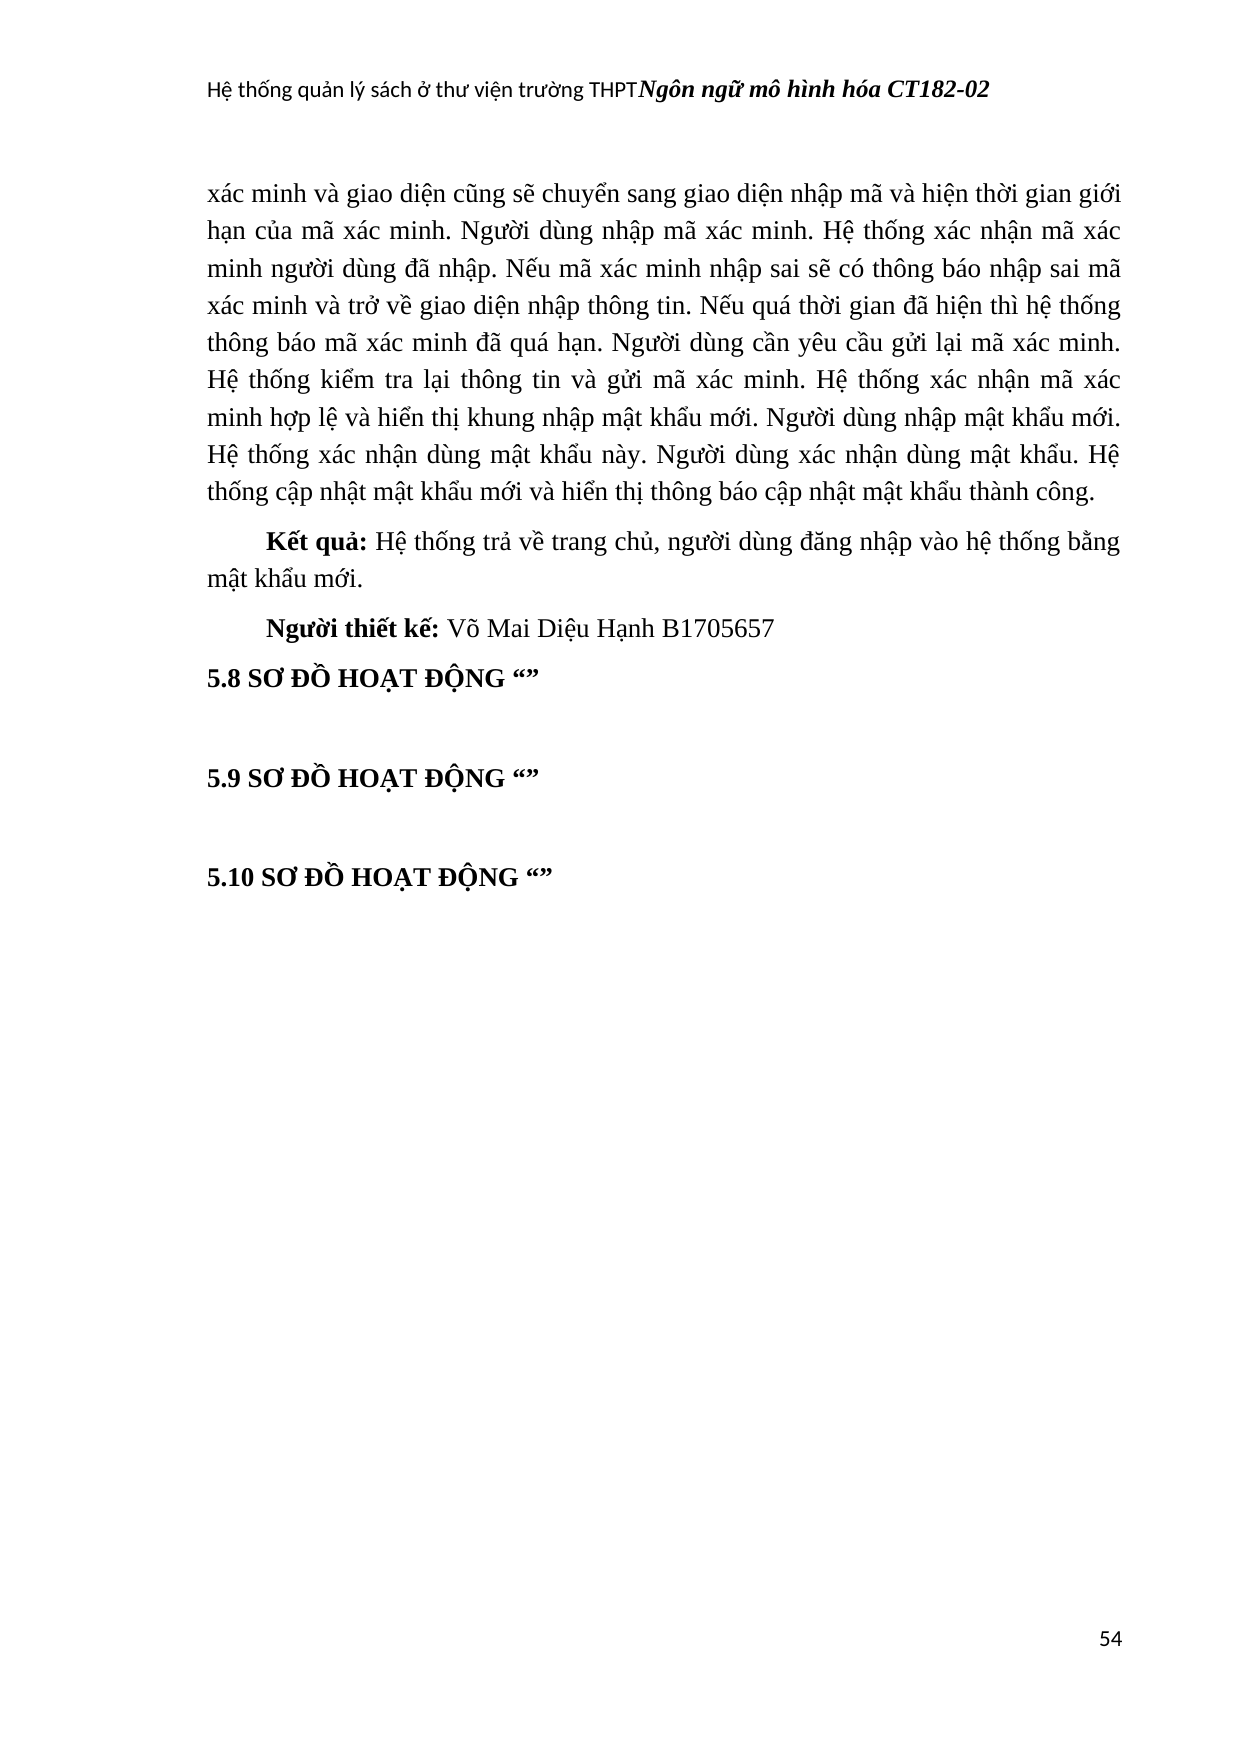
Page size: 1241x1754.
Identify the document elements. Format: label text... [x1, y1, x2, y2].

subtitle 5.10 SƠ ĐỒ HOẠT ĐỘNG “” [207, 861, 1122, 892]
text Người thiết kế: Võ Mai Diệu Hạnh B1705657 [207, 612, 1122, 643]
text Kết quả: Hệ thống trả về trang chủ, người dùng đăng nhập vào hệ thống bằng mật khẩu mới. [207, 525, 1122, 594]
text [207, 177, 1122, 507]
subtitle 5.8 SƠ ĐỒ HOẠT ĐỘNG “” [207, 662, 1122, 693]
subtitle 5.9 SƠ ĐỒ HOẠT ĐỘNG “” [207, 762, 1122, 793]
